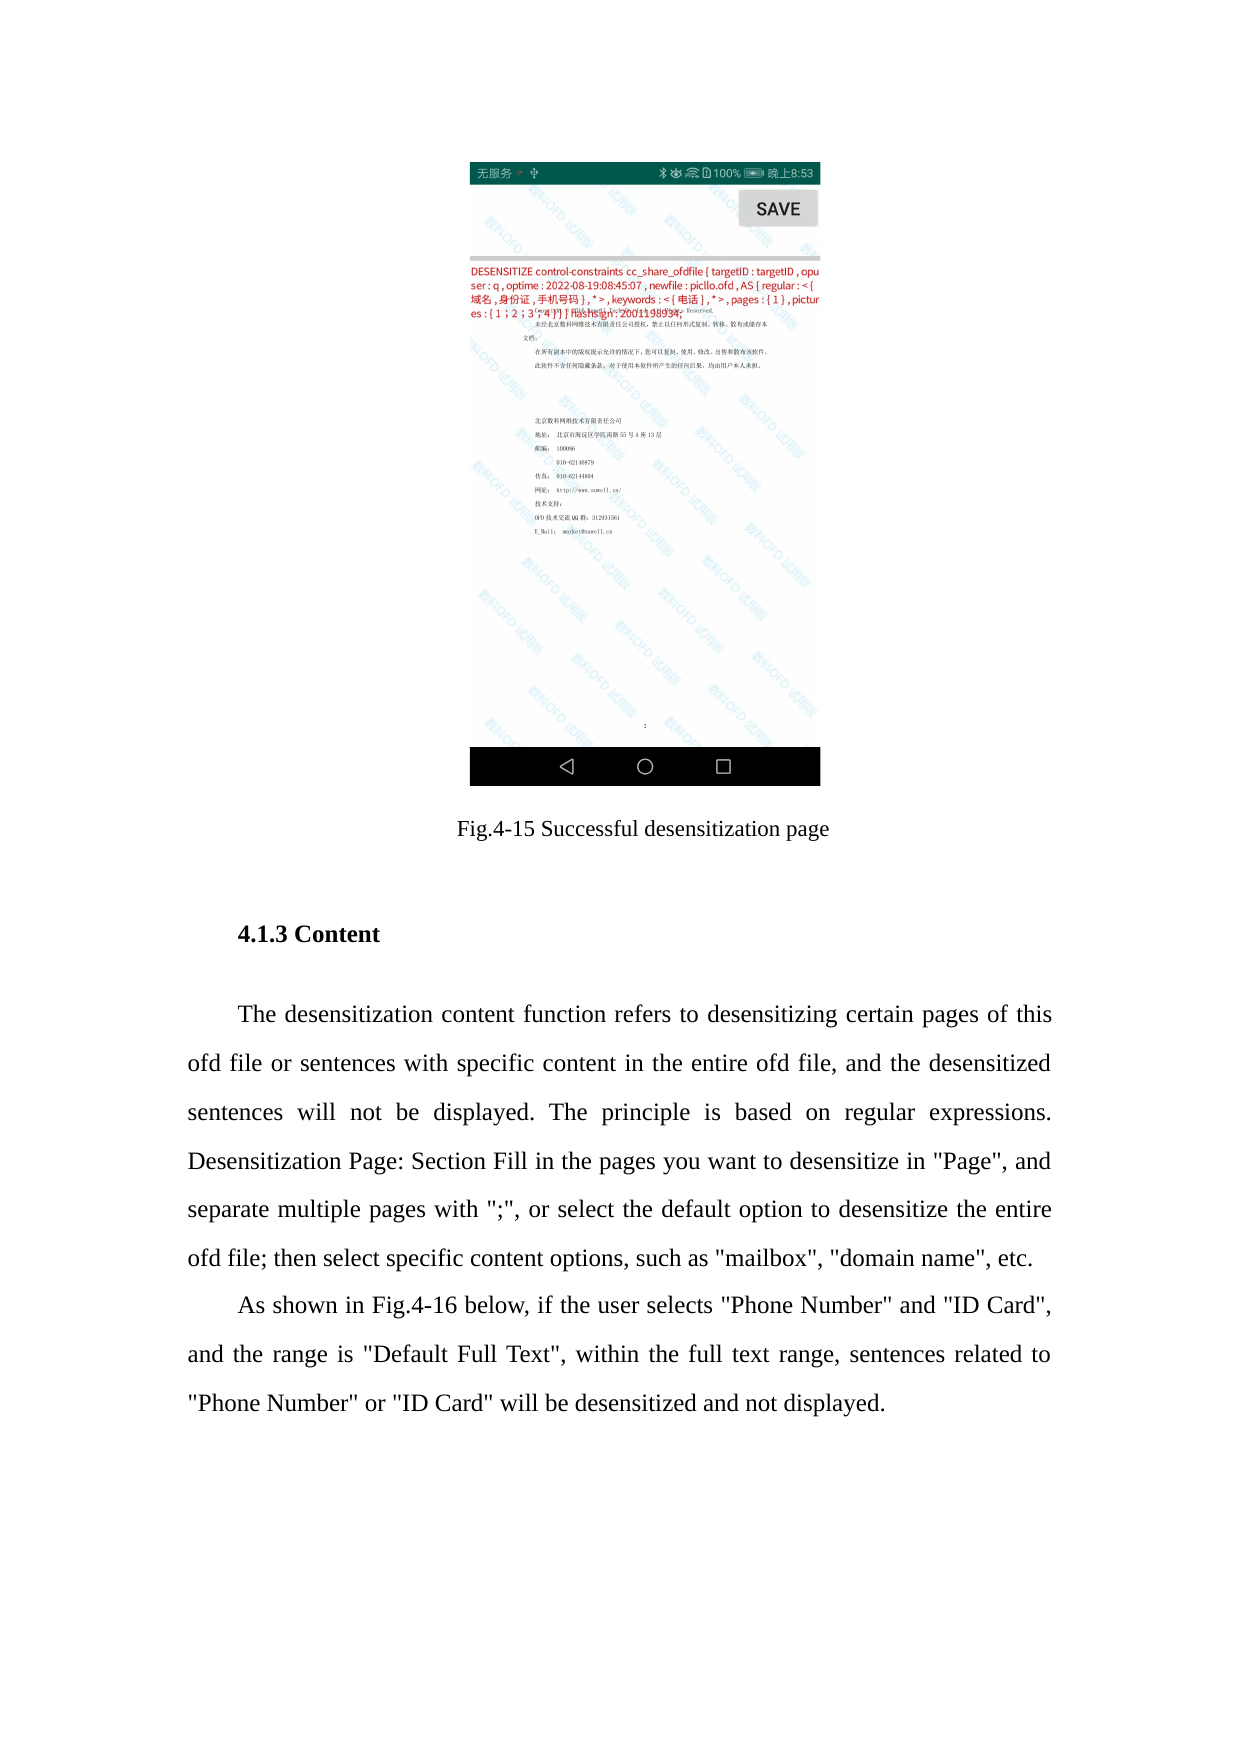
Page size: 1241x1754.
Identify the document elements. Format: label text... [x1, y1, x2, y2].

text As shown in Fig.4-16 below, if the user selects "Phone Number" and "ID Card", and the range is "Default Full Text", within the full text range, sentences related to "Phone Number" or "ID Card" will be desensitized and not displayed. [187, 1288, 1053, 1418]
picture [469, 162, 821, 786]
text Fig.4-15 Successful desensitization page [187, 812, 1053, 844]
text The desensitization content function refers to desensitizing certain pages of this ofd file or sentences with specific content in the entire ofd file, and the desensitized sentences will not be displayed. The principle is based on regular expressions. Desensitization Page: Section Fill in the pages you want to desensitize in "Page", and separate multiple pages with ";", or select the default option to desensitize the entire ofd file; then select specific content options, such as "mailbox", "domain name", etc. [187, 998, 1053, 1274]
text 4.1.3 Content [187, 917, 1053, 950]
